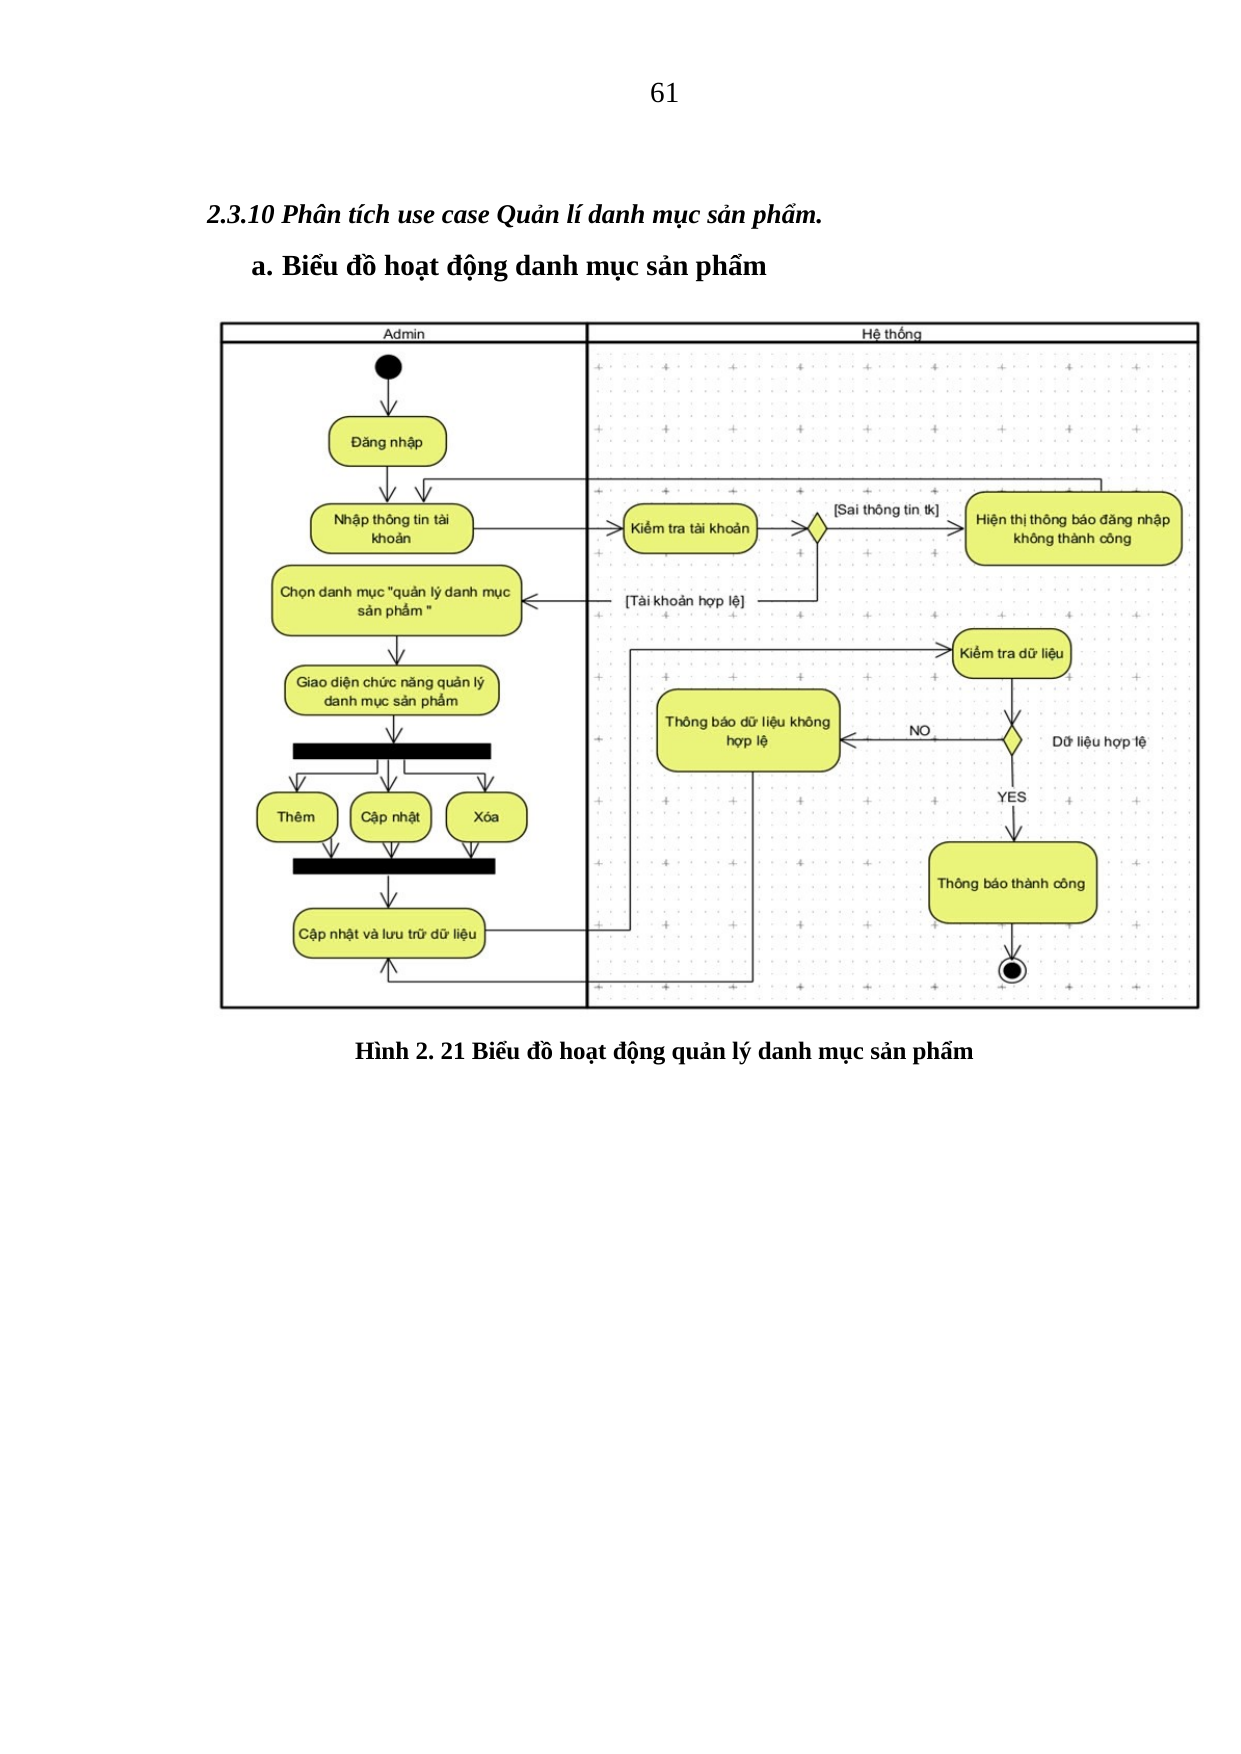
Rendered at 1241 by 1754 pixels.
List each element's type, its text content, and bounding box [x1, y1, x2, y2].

subtitle 2.3.10 Phân tích use case Quản lí danh mục sản phẩm. [207, 198, 1122, 229]
text Hình 2. 21 Biểu đồ hoạt động quản lý danh mục sản phẩm [207, 1036, 1122, 1065]
text Biểu đồ hoạt động danh mục sản phẩm [207, 248, 1122, 281]
picture [206, 310, 1219, 1020]
